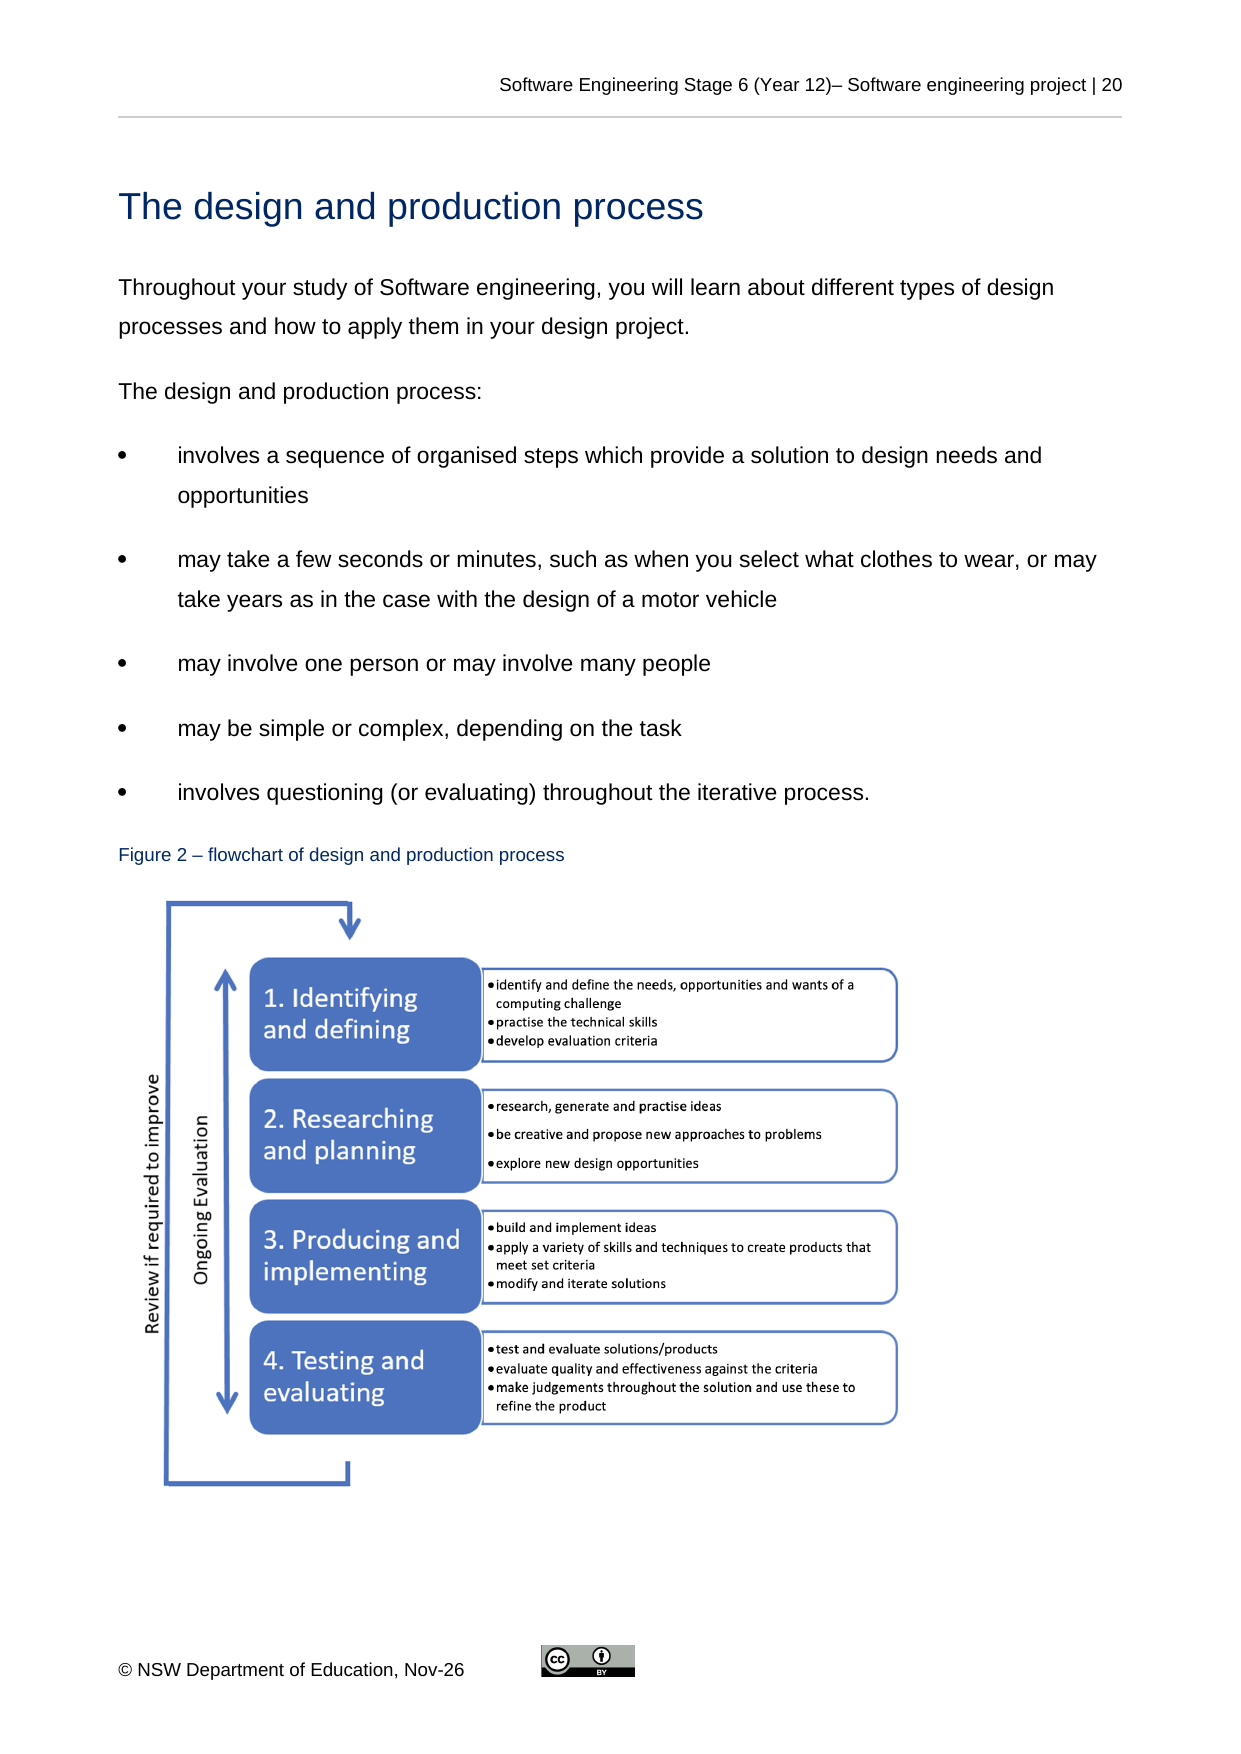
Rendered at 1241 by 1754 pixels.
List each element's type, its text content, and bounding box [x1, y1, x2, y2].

list involves a sequence of organised steps which provide a solution to design needs and opportunities [118, 442, 1122, 508]
list involves questioning (or evaluating) throughout the iterative process. [118, 779, 1122, 805]
text Throughout your study of Software engineering, you will learn about different types of design processes and how to apply them in your design project. [118, 274, 1122, 339]
list may involve one person or may involve many people [118, 650, 1122, 676]
subtitle The design and production process [118, 184, 1122, 227]
picture [541, 1645, 635, 1677]
picture [118, 890, 915, 1495]
text The design and production process: [118, 378, 1122, 404]
list may take a few seconds or minutes, such as when you select what clothes to wear, or may take years as in the case with the design of a motor vehicle [118, 546, 1122, 612]
text Figure 2 – flowchart of design and production process [118, 843, 1122, 865]
list may be simple or complex, depending on the task [118, 714, 1122, 741]
